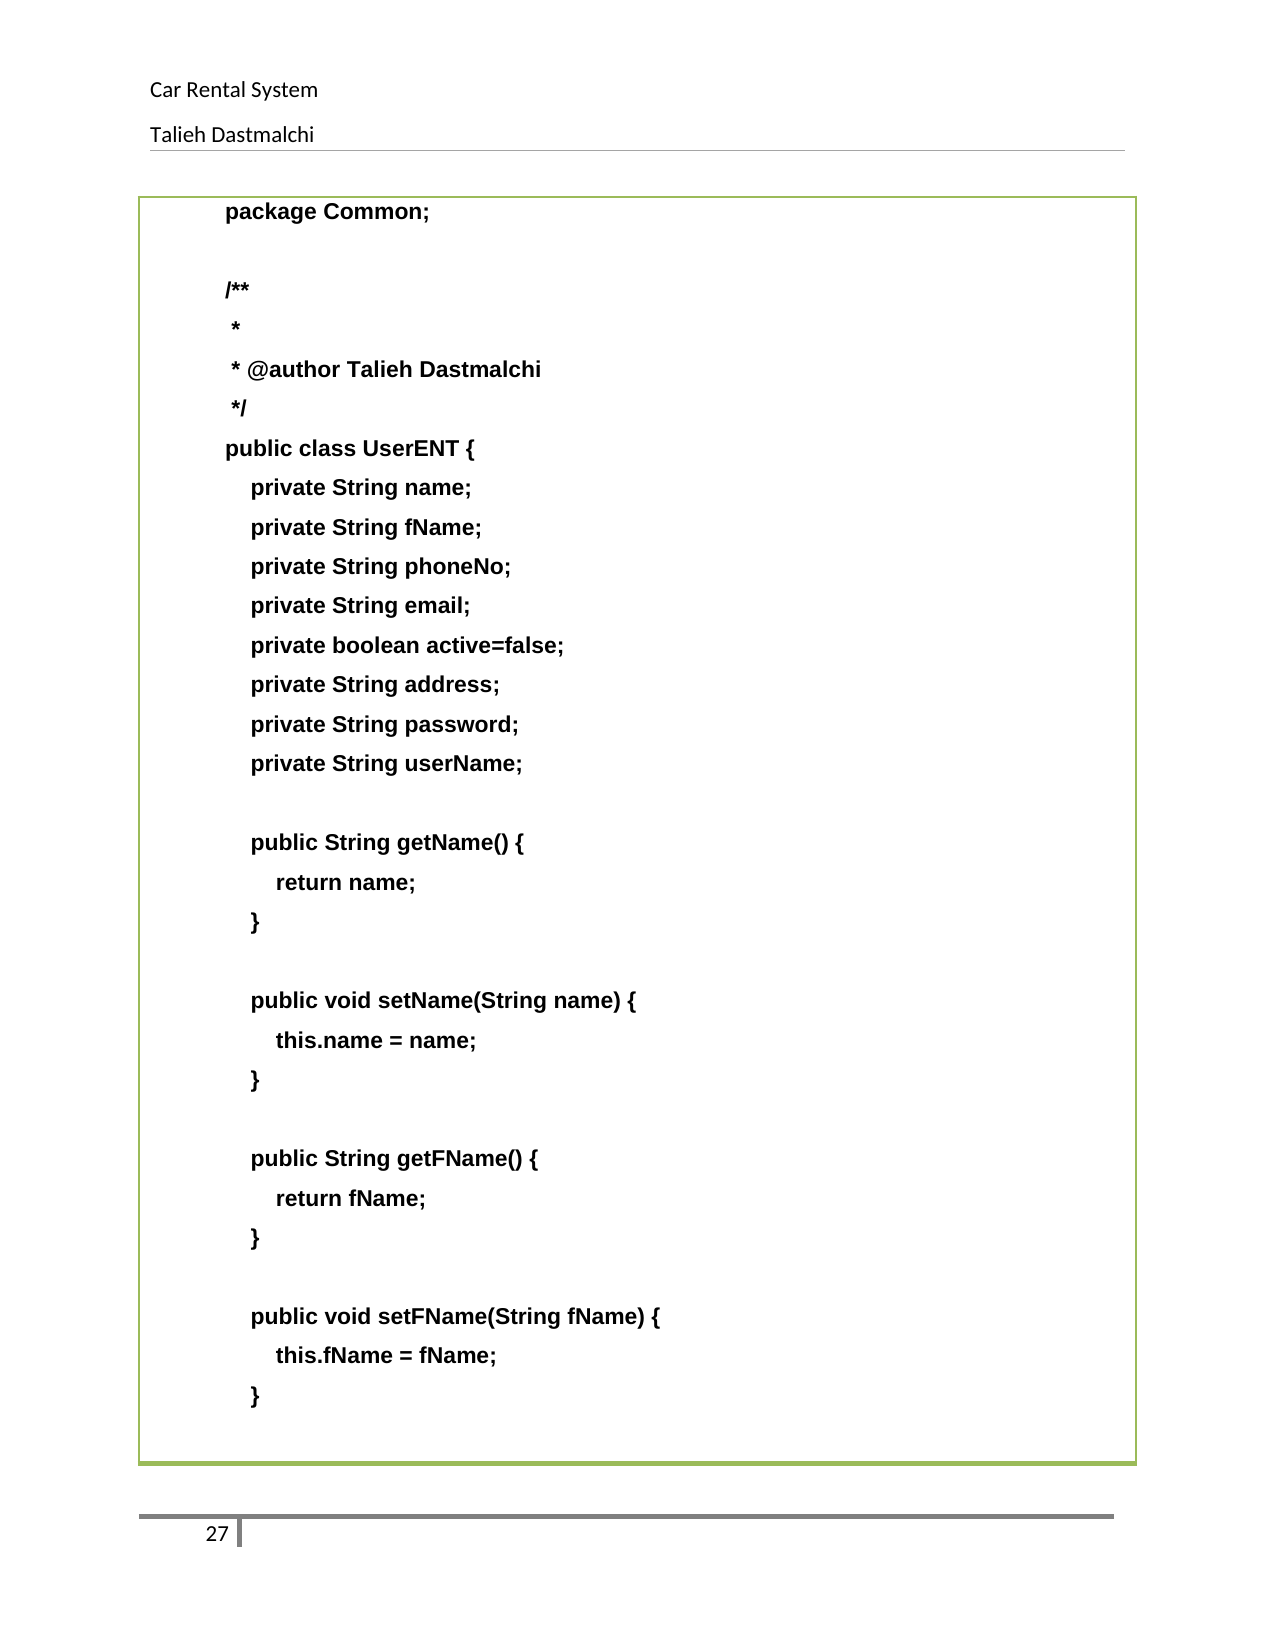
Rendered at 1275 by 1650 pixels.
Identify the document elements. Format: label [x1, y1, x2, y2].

table_header [140, 198, 1135, 1461]
